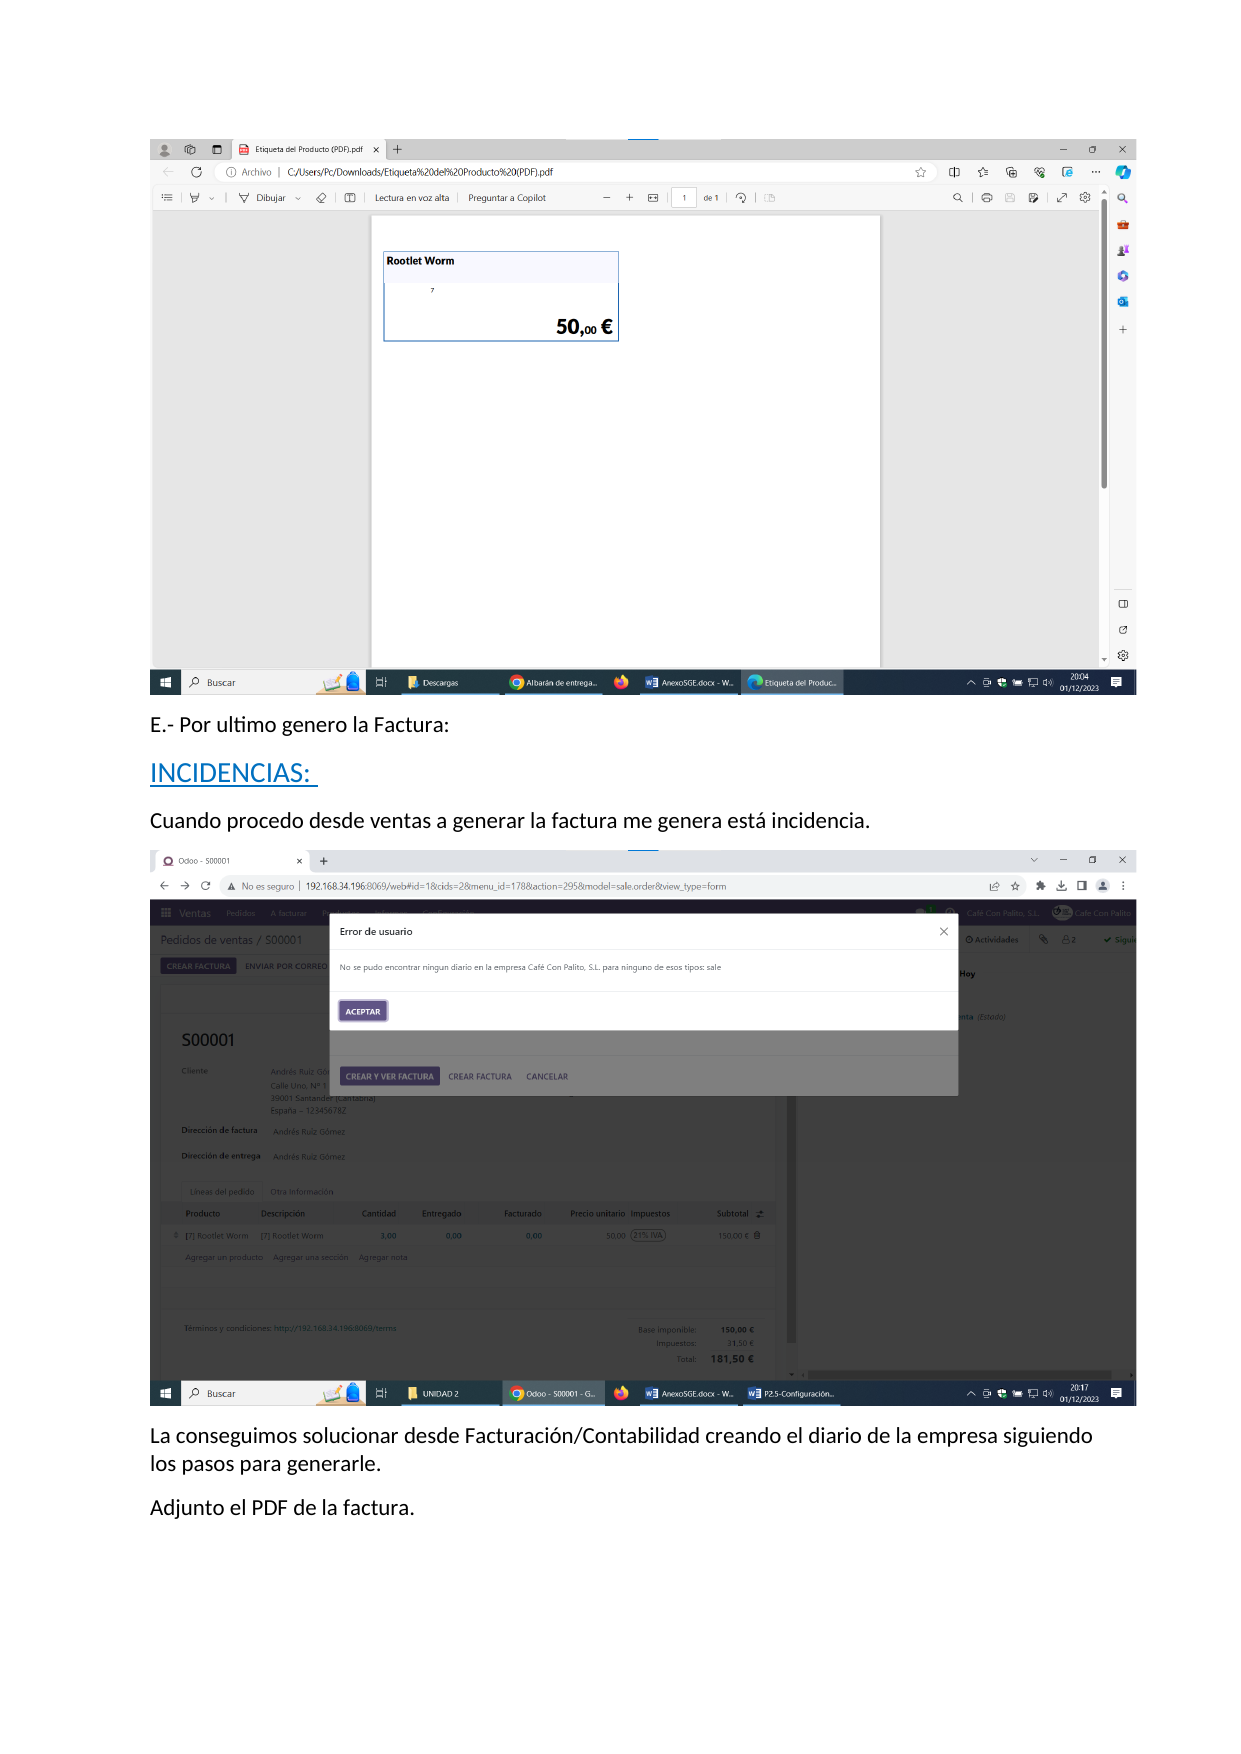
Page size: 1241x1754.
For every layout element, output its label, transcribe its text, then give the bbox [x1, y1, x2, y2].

text INCIDENCIAS: [150, 754, 1114, 790]
text Adjunto el PDF de la factura. [150, 1493, 1114, 1521]
text E.- Por ultimo genero la Factura: [150, 711, 1114, 738]
text La conseguimos solucionar desde Facturación/Contabilidad creando el diario de la empresa siguiendo los pasos para generarle. [150, 1421, 1114, 1477]
picture [150, 139, 1137, 695]
text Cuando procedo desde ventas a generar la factura me genera está incidencia. [150, 806, 1114, 834]
picture [150, 850, 1137, 1406]
